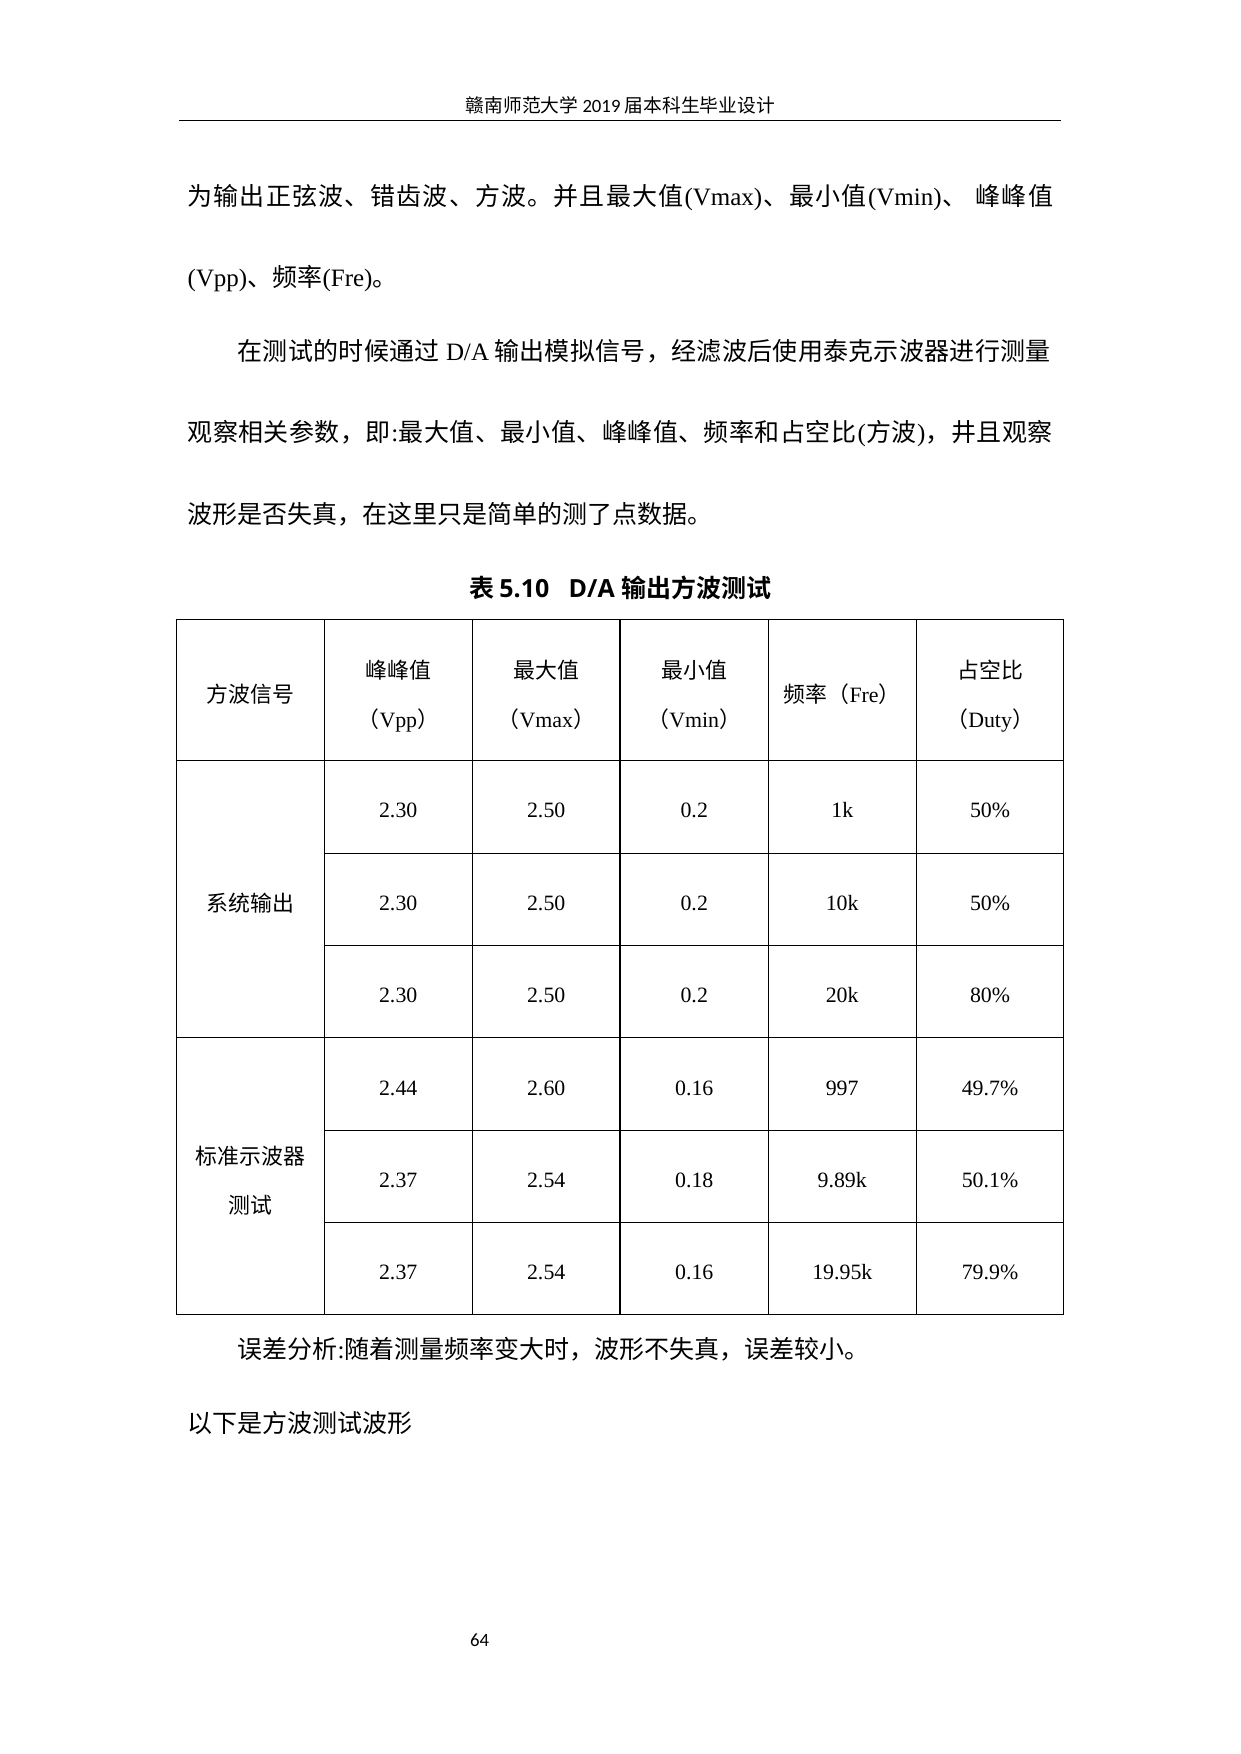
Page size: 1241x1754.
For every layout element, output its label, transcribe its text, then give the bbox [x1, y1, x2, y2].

table_cell 1k [769, 761, 916, 852]
table_cell 10k [769, 854, 916, 945]
table_cell 0.18 [621, 1131, 768, 1222]
table_cell 标准示波器测试 [177, 1038, 324, 1314]
table_cell 2.44 [325, 1038, 472, 1129]
table_cell 0.2 [621, 761, 768, 852]
table_cell 49.7% [917, 1038, 1063, 1129]
table_cell 20k [769, 946, 916, 1037]
table_cell 2.50 [473, 761, 619, 852]
text 误差分析:随着测量频率变大时，波形不失真，误差较小。 [187, 1315, 1053, 1380]
table_cell 系统输出 [177, 761, 324, 1037]
table_cell 0.2 [621, 946, 768, 1037]
table_cell 50% [917, 761, 1063, 852]
table_header 频率（Fre） [769, 620, 916, 760]
table_cell 79.9% [917, 1223, 1063, 1314]
text 表5.10 D/A 输出方波测试 [187, 554, 1053, 619]
table_header 最小值（Vmin） [621, 620, 768, 760]
table_cell 0.16 [621, 1038, 768, 1129]
table_header 占空比（Duty） [917, 620, 1063, 760]
table_cell 997 [769, 1038, 916, 1129]
table_cell 2.50 [473, 946, 619, 1037]
table_header 最大值（Vmax） [473, 620, 619, 760]
table_cell 2.60 [473, 1038, 619, 1129]
table_cell 50% [917, 854, 1063, 945]
table_cell 19.95k [769, 1223, 916, 1314]
table_cell 50.1% [917, 1131, 1063, 1222]
table_cell 2.37 [325, 1223, 472, 1314]
table_cell 2.30 [325, 854, 472, 945]
table_header 峰峰值（Vpp） [325, 620, 472, 760]
table_header 方波信号 [177, 620, 324, 760]
table_cell 2.54 [473, 1131, 619, 1222]
table_cell 0.2 [621, 854, 768, 945]
text 在测试的时候通过D/A输出模拟信号，经滤波后使用泰克示波器进行测量观察相关参数，即:最大值、最小值、峰峰值、频率和占空比(方波)，井且观察波形是否失真，在这里只是简单的测了点数据。 [187, 317, 1053, 545]
table_cell 2.37 [325, 1131, 472, 1222]
table_cell 2.50 [473, 854, 619, 945]
table_cell 9.89k [769, 1131, 916, 1222]
table_cell 2.54 [473, 1223, 619, 1314]
table_cell 2.30 [325, 761, 472, 852]
table_cell 2.30 [325, 946, 472, 1037]
table_cell 80% [917, 946, 1063, 1037]
text 以下是方波测试波形 [187, 1389, 1053, 1454]
table_cell 0.16 [621, 1223, 768, 1314]
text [187, 162, 1053, 308]
